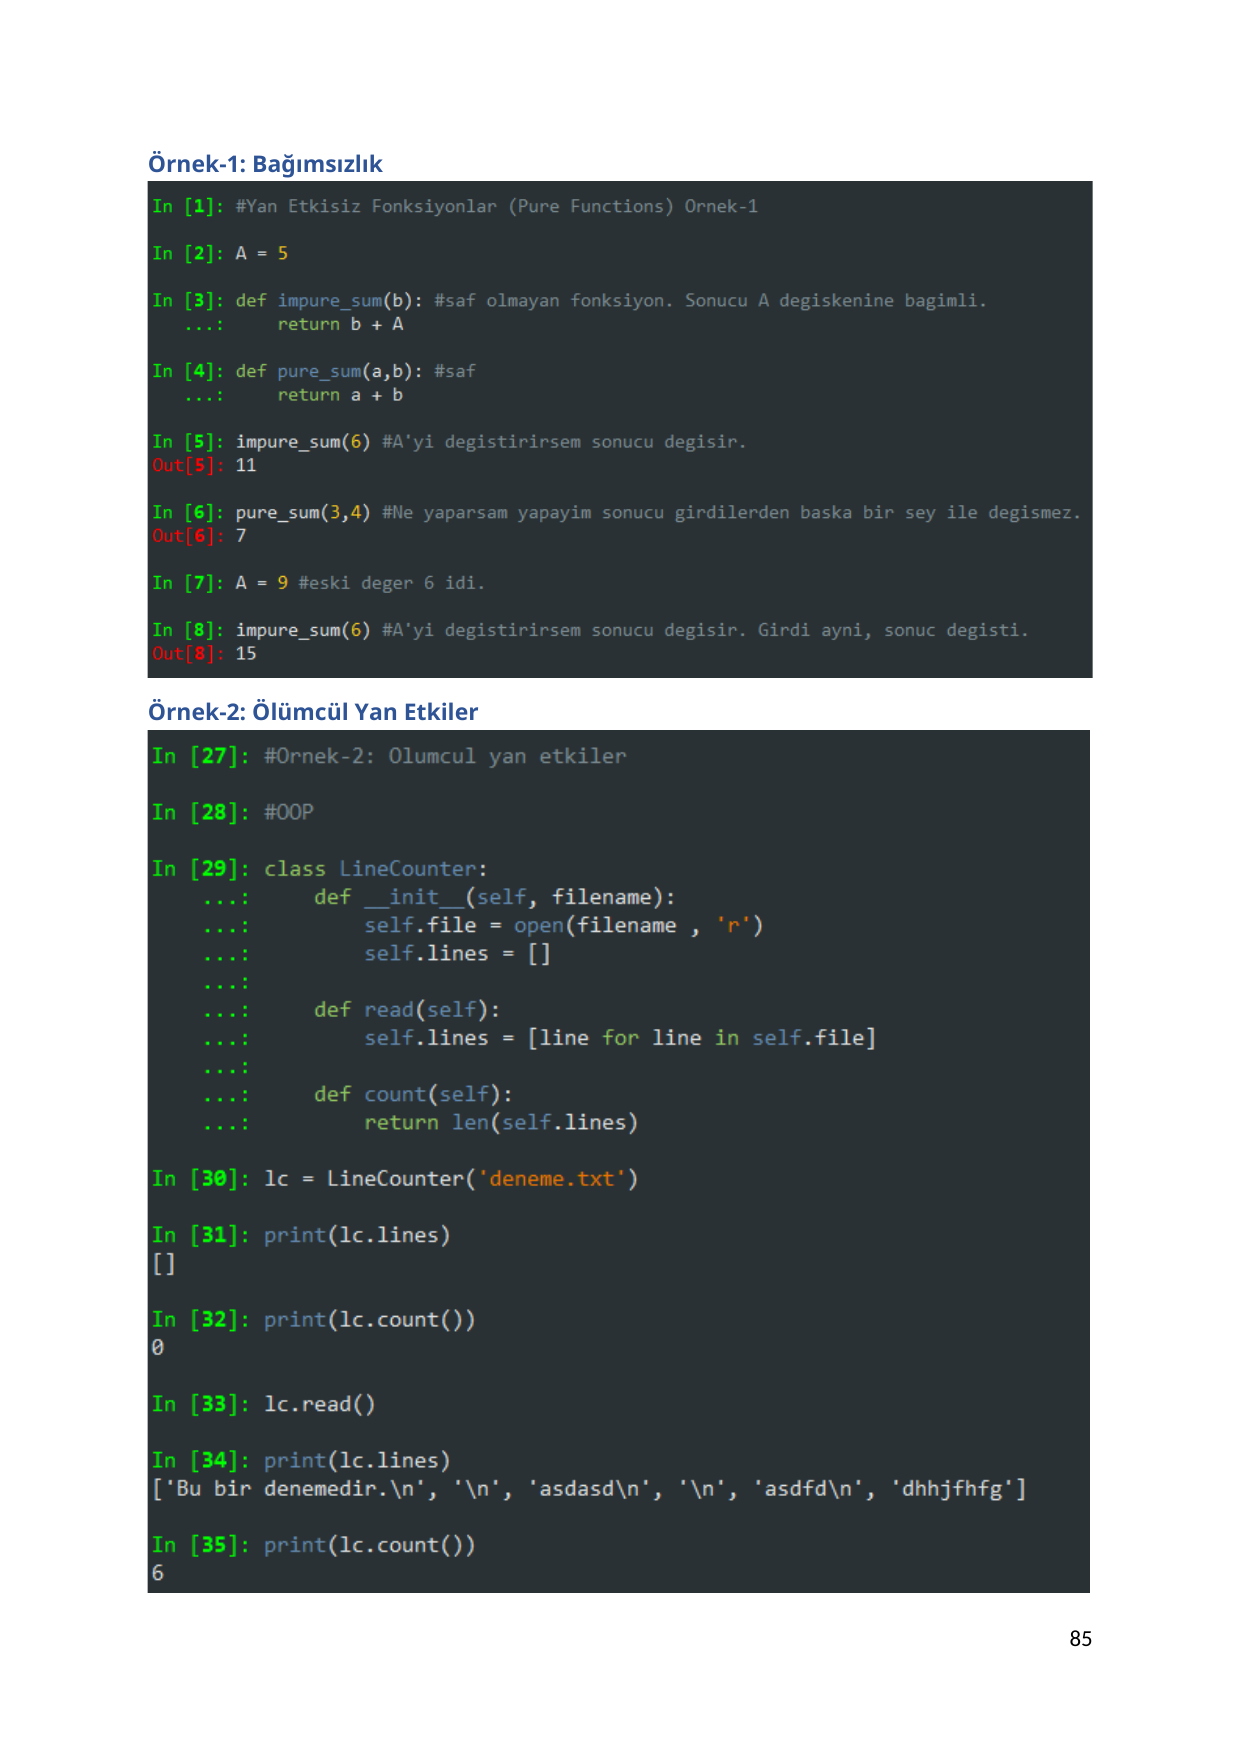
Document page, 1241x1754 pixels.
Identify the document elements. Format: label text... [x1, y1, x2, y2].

picture [147, 181, 1093, 678]
subtitle Örnek-2: Ölümcül Yan Etkiler [148, 696, 1092, 727]
picture [147, 730, 1090, 1593]
subtitle Örnek-1: Bağımsızlık [148, 148, 1092, 179]
